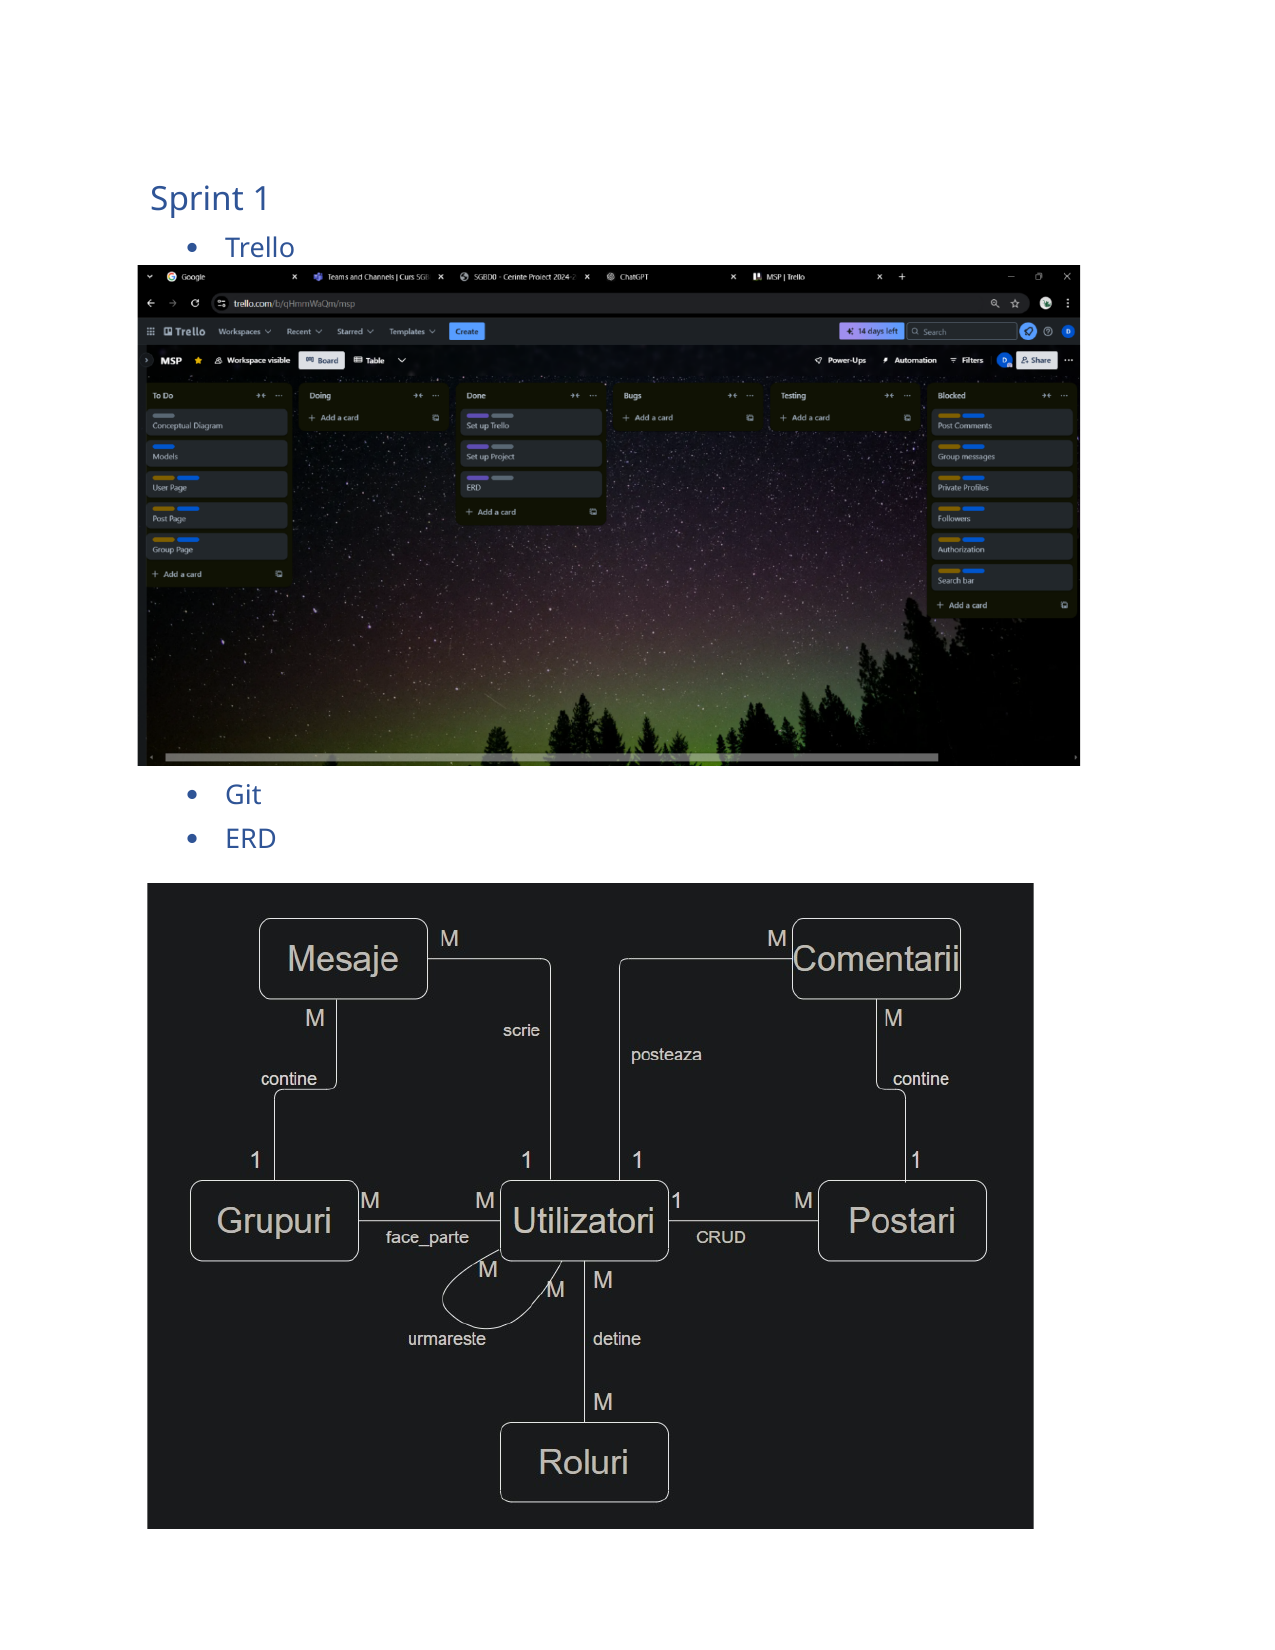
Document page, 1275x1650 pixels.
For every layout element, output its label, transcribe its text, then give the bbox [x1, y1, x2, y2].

picture [137, 265, 1080, 766]
picture [147, 883, 1034, 1529]
subtitle ERD [187, 820, 1125, 857]
subtitle Trello [187, 228, 1125, 265]
subtitle Sprint 1 [150, 175, 1125, 220]
